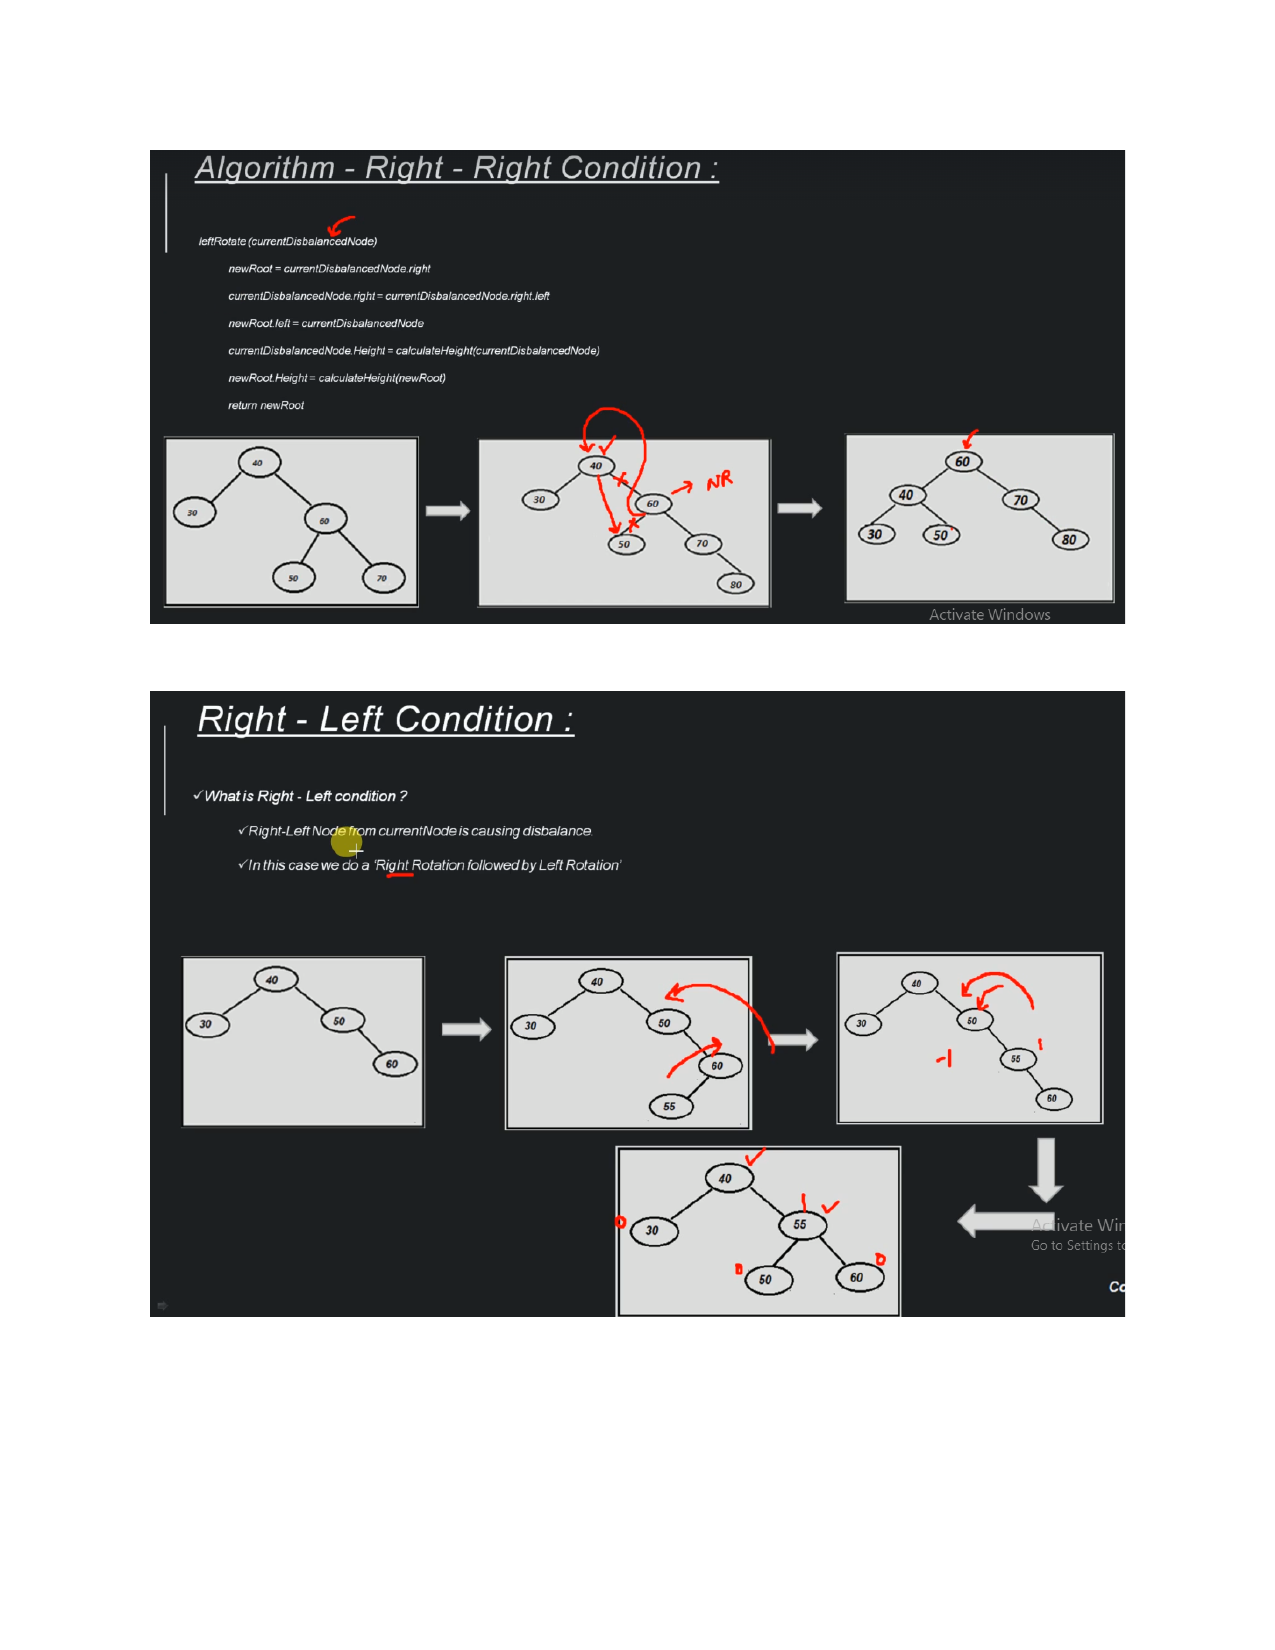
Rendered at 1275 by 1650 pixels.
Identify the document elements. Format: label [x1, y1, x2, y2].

picture [150, 691, 1125, 1317]
picture [150, 150, 1125, 624]
